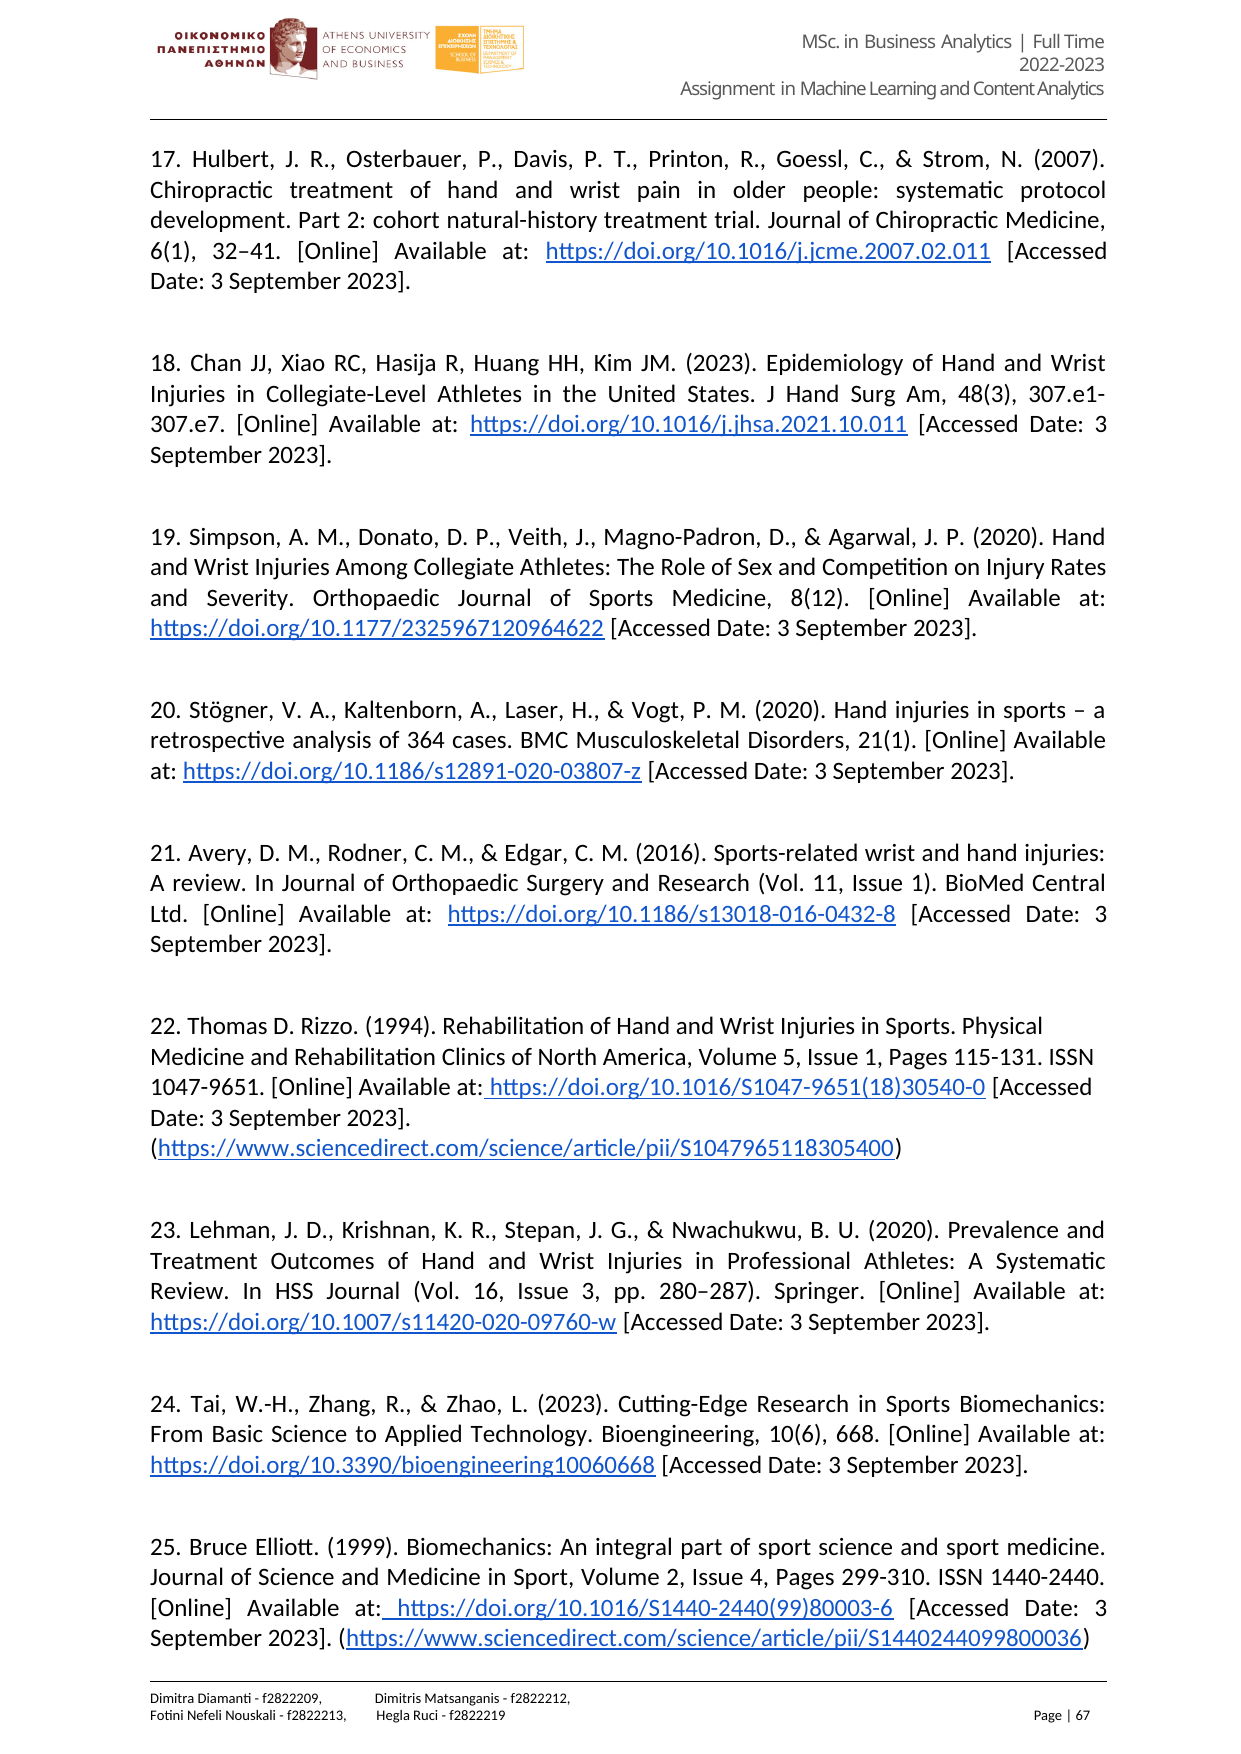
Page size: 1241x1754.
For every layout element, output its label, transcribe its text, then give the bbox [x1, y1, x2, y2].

picture [151, 17, 526, 82]
text 19. Simpson, A. M., Donato, D. P., Veith, J., Magno-Padron, D., & Agarwal, J. P. (2020). Hand and Wrist Injuries Among Collegiate Athletes: The Role of Sex and Competition on Injury Rates and Severity. Orthopaedic Journal of Sports Medicine, 8(12). [Online] Available at: https://doi.org/10.1177/2325967120964622 [Accessed Date: 3 September 2023]. [150, 521, 1107, 643]
text 22. Thomas D. Rizzo. (1994). Rehabilitation of Hand and Wrist Injuries in Sports. Physical Medicine and Rehabilitation Clinics of North America, Volume 5, Issue 1, Pages 115-131. ISSN 1047-9651. [Online] Available at: https://doi.org/10.1016/S1047-9651(18)30540-0 [Accessed Date: 3 September 2023]. (https://www.sciencedirect.com/science/article/pii/S1047965118305400) [150, 1011, 1107, 1163]
text 18. Chan JJ, Xiao RC, Hasija R, Huang HH, Kim JM. (2023). Epidemiology of Hand and Wrist Injuries in Collegiate-Level Athletes in the United States. J Hand Surg Am, 48(3), 307.e1-307.e7. [Online] Available at: https://doi.org/10.1016/j.jhsa.2021.10.011 [Accessed Date: 3 September 2023]. [150, 347, 1107, 469]
text 23. Lehman, J. D., Krishnan, K. R., Stepan, J. G., & Nwachukwu, B. U. (2020). Prevalence and Treatment Outcomes of Hand and Wrist Injuries in Professional Athletes: A Systematic Review. In HSS Journal (Vol. 16, Issue 3, pp. 280–287). Springer. [Online] Available at: https://doi.org/10.1007/s11420-020-09760-w [Accessed Date: 3 September 2023]. [150, 1214, 1107, 1337]
text 21. Avery, D. M., Rodner, C. M., & Edgar, C. M. (2016). Sports-related wrist and hand injuries: A review. In Journal of Orthopaedic Surgery and Research (Vol. 11, Issue 1). BioMed Central Ltd. [Online] Available at: https://doi.org/10.1186/s13018-016-0432-8 [Accessed Date: 3 September 2023]. [150, 837, 1107, 959]
text 17. Hulbert, J. R., Osterbauer, P., Davis, P. T., Printon, R., Goessl, C., & Strom, N. (2007). Chiropractic treatment of hand and wrist pain in older people: systematic protocol development. Part 2: cohort natural-history treatment trial. Journal of Chiropractic Medicine, 6(1), 32–41. [Online] Available at: https://doi.org/10.1016/j.jcme.2007.02.011 [Accessed Date: 3 September 2023]. [150, 143, 1107, 296]
text 25. Bruce Elliott. (1999). Biomechanics: An integral part of sport science and sport medicine. Journal of Science and Medicine in Sport, Volume 2, Issue 4, Pages 299-310. ISSN 1440-2440. [Online] Available at: https://doi.org/10.1016/S1440-2440(99)80003-6 [Accessed Date: 3 September 2023]. (https://www.sciencedirect.com/science/article/pii/S1440244099800036) [150, 1531, 1107, 1653]
text 24. Tai, W.-H., Zhang, R., & Zhao, L. (2023). Cutting-Edge Research in Sports Biomechanics: From Basic Science to Applied Technology. Bioengineering, 10(6), 668. [Online] Available at: https://doi.org/10.3390/bioengineering10060668 [Accessed Date: 3 September 2023]. [150, 1388, 1107, 1479]
text 20. Stögner, V. A., Kaltenborn, A., Laser, H., & Vogt, P. M. (2020). Hand injuries in sports – a retrospective analysis of 364 cases. BMC Musculoskeletal Disorders, 21(1). [Online] Available at: https://doi.org/10.1186/s12891-020-03807-z [Accessed Date: 3 September 2023]. [150, 694, 1107, 786]
